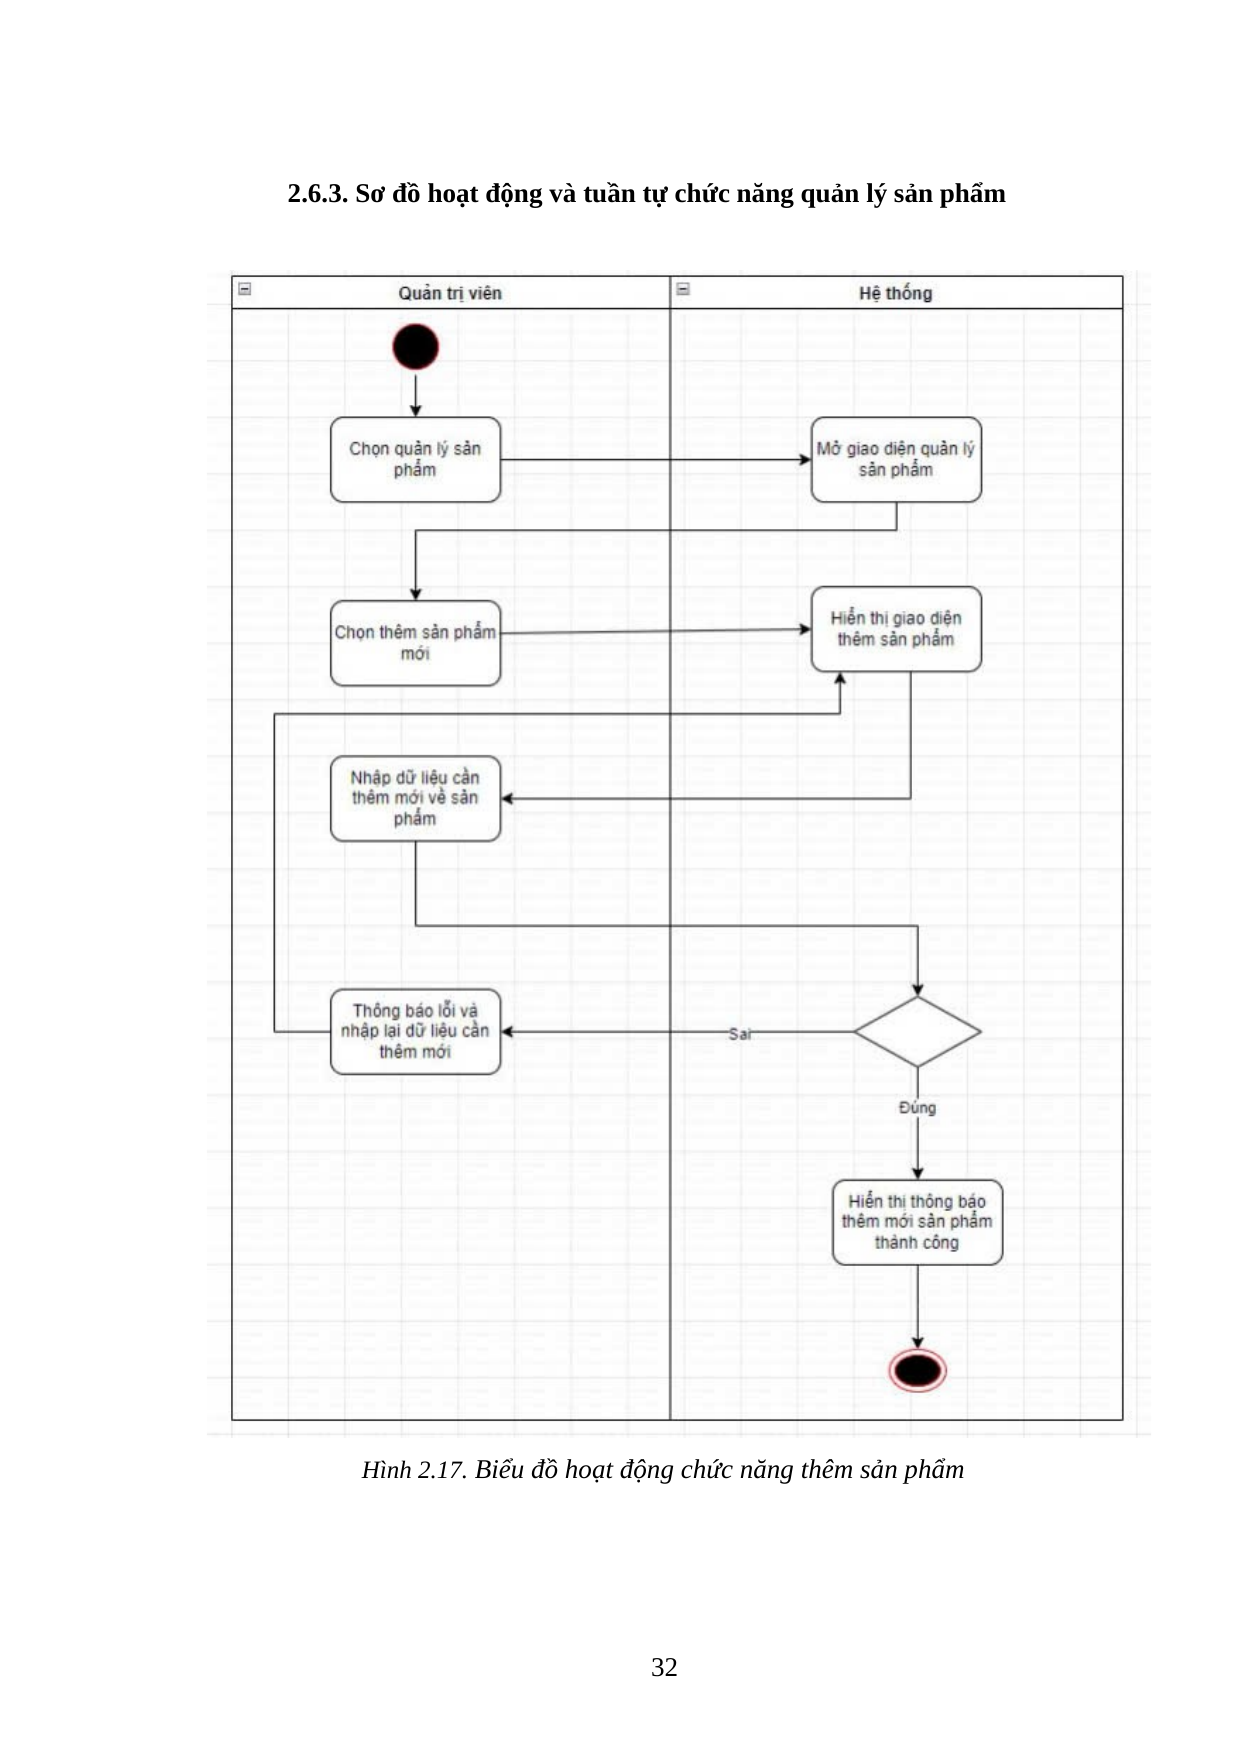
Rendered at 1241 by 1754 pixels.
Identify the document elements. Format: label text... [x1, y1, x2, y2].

picture [206, 270, 1152, 1438]
subtitle 2.6.3. Sơ đồ hoạt động và tuần tự chức năng quản lý sản phẩm [207, 177, 1122, 208]
